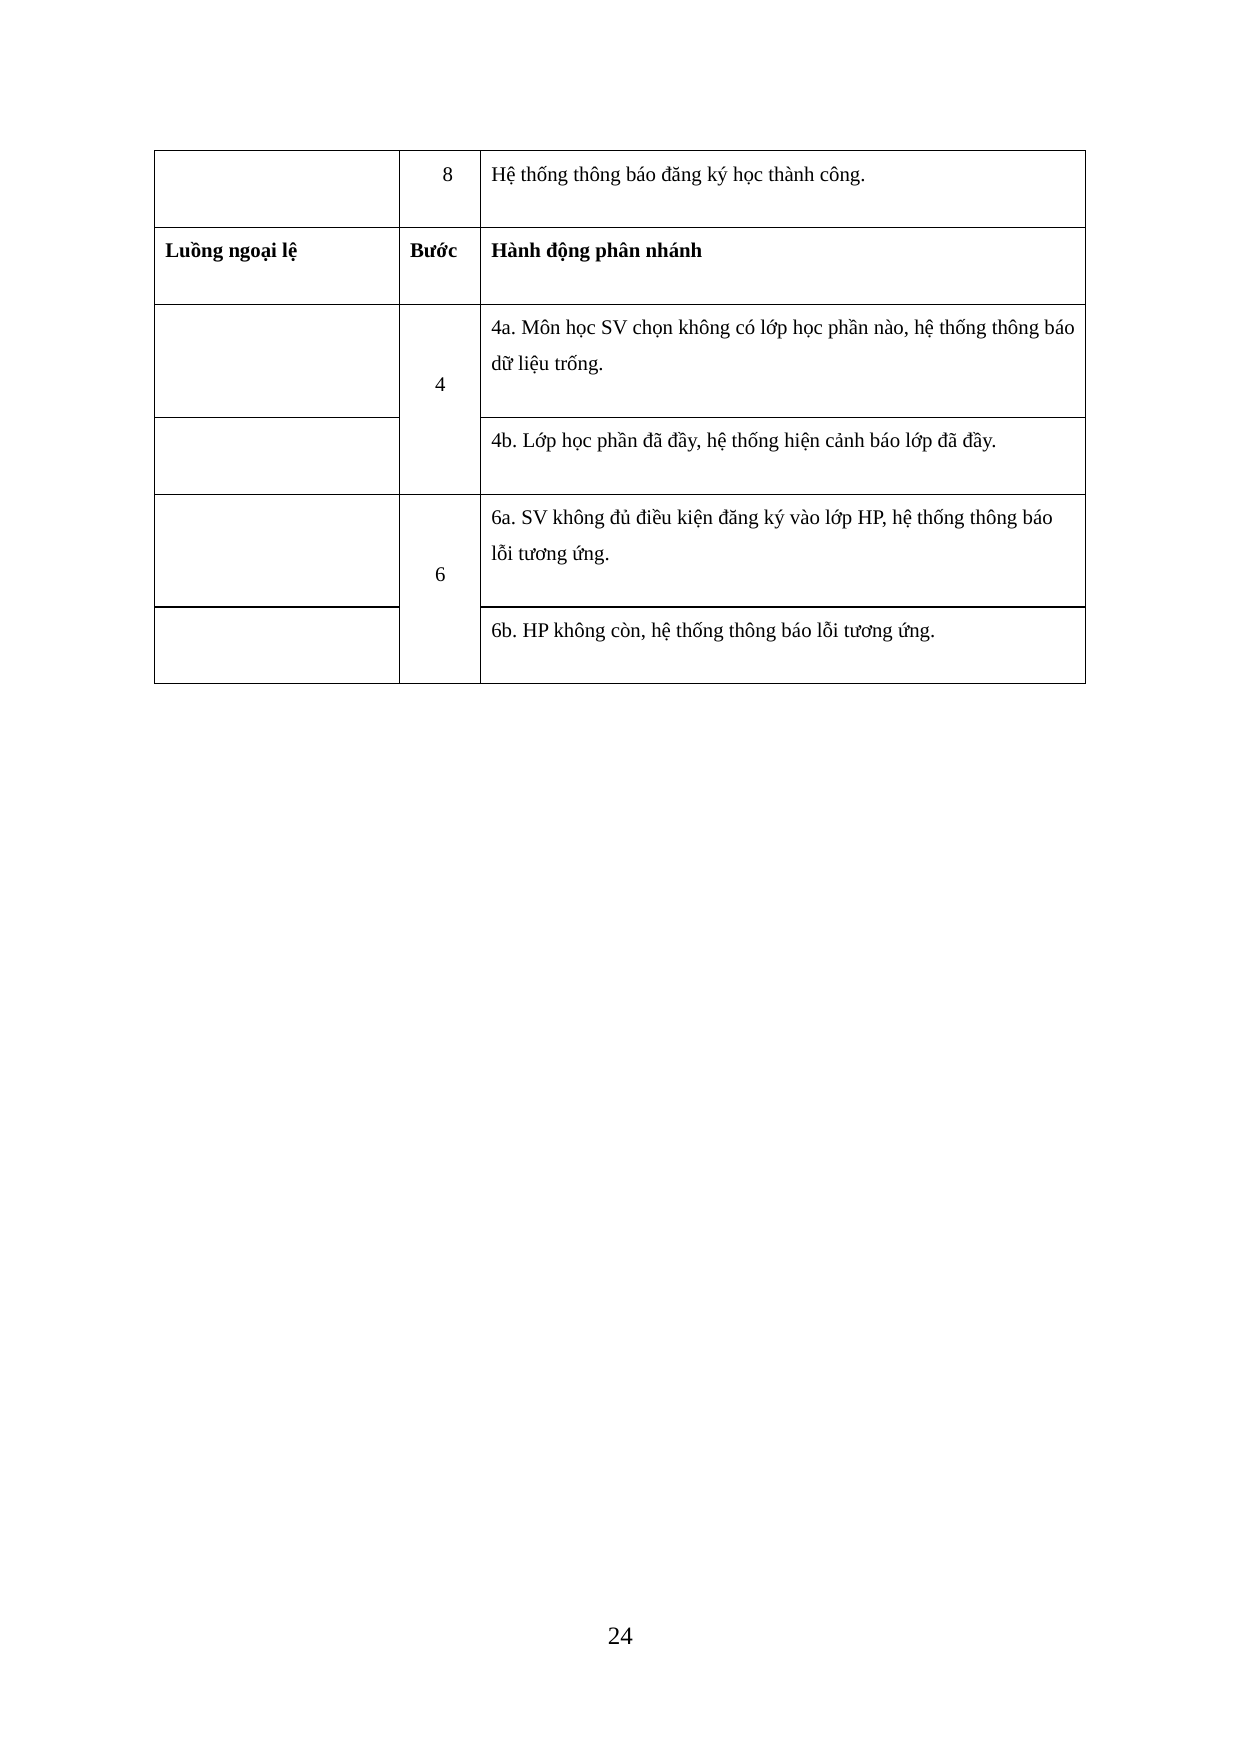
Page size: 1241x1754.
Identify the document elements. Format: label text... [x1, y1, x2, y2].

table_cell Hệ thống thông báo đăng ký học thành công. [481, 151, 1085, 227]
table_cell [155, 151, 399, 227]
table_cell Hành động phân nhánh [481, 228, 1085, 304]
table_cell [155, 495, 399, 606]
table_cell Bước [400, 228, 480, 304]
table_cell [155, 608, 399, 683]
table_cell 6 [400, 495, 480, 683]
table_cell 4 [400, 305, 480, 493]
table_cell 4a. Môn học SV chọn không có lớp học phần nào, hệ thống thông báo dữ liệu trống. [481, 305, 1085, 417]
table_cell 6b. HP không còn, hệ thống thông báo lỗi tương ứng. [481, 608, 1085, 683]
table_cell Luồng ngoại lệ [155, 228, 399, 304]
table_cell [155, 418, 399, 493]
table_cell [400, 151, 480, 227]
table_cell [155, 305, 399, 417]
table_cell 6a. SV không đủ điều kiện đăng ký vào lớp HP, hệ thống thông báo lỗi tương ứng. [481, 495, 1085, 606]
table_cell 4b. Lớp học phần đã đầy, hệ thống hiện cảnh báo lớp đã đầy. [481, 418, 1085, 493]
